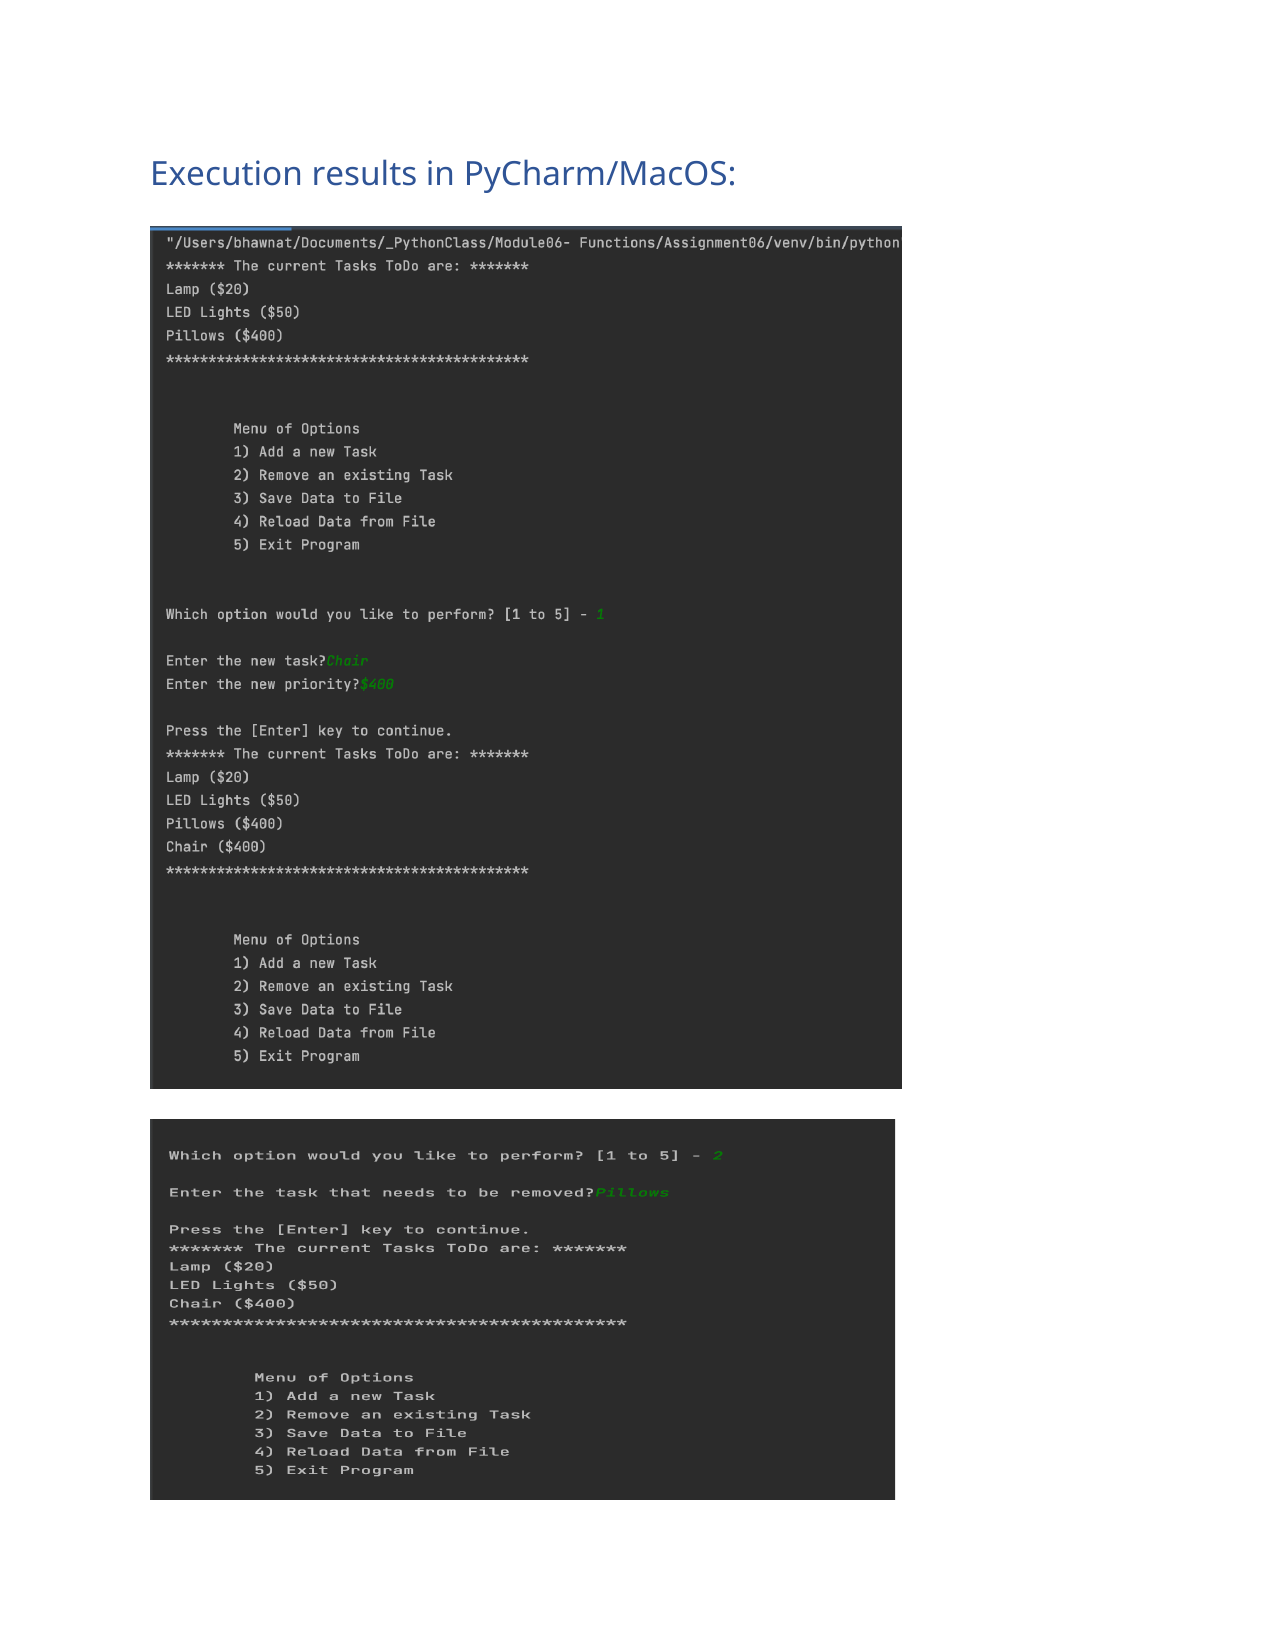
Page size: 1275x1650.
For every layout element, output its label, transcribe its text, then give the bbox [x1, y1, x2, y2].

picture [150, 1119, 896, 1500]
picture [150, 226, 902, 1089]
subtitle Execution results in PyCharm/MacOS: [150, 150, 1125, 195]
